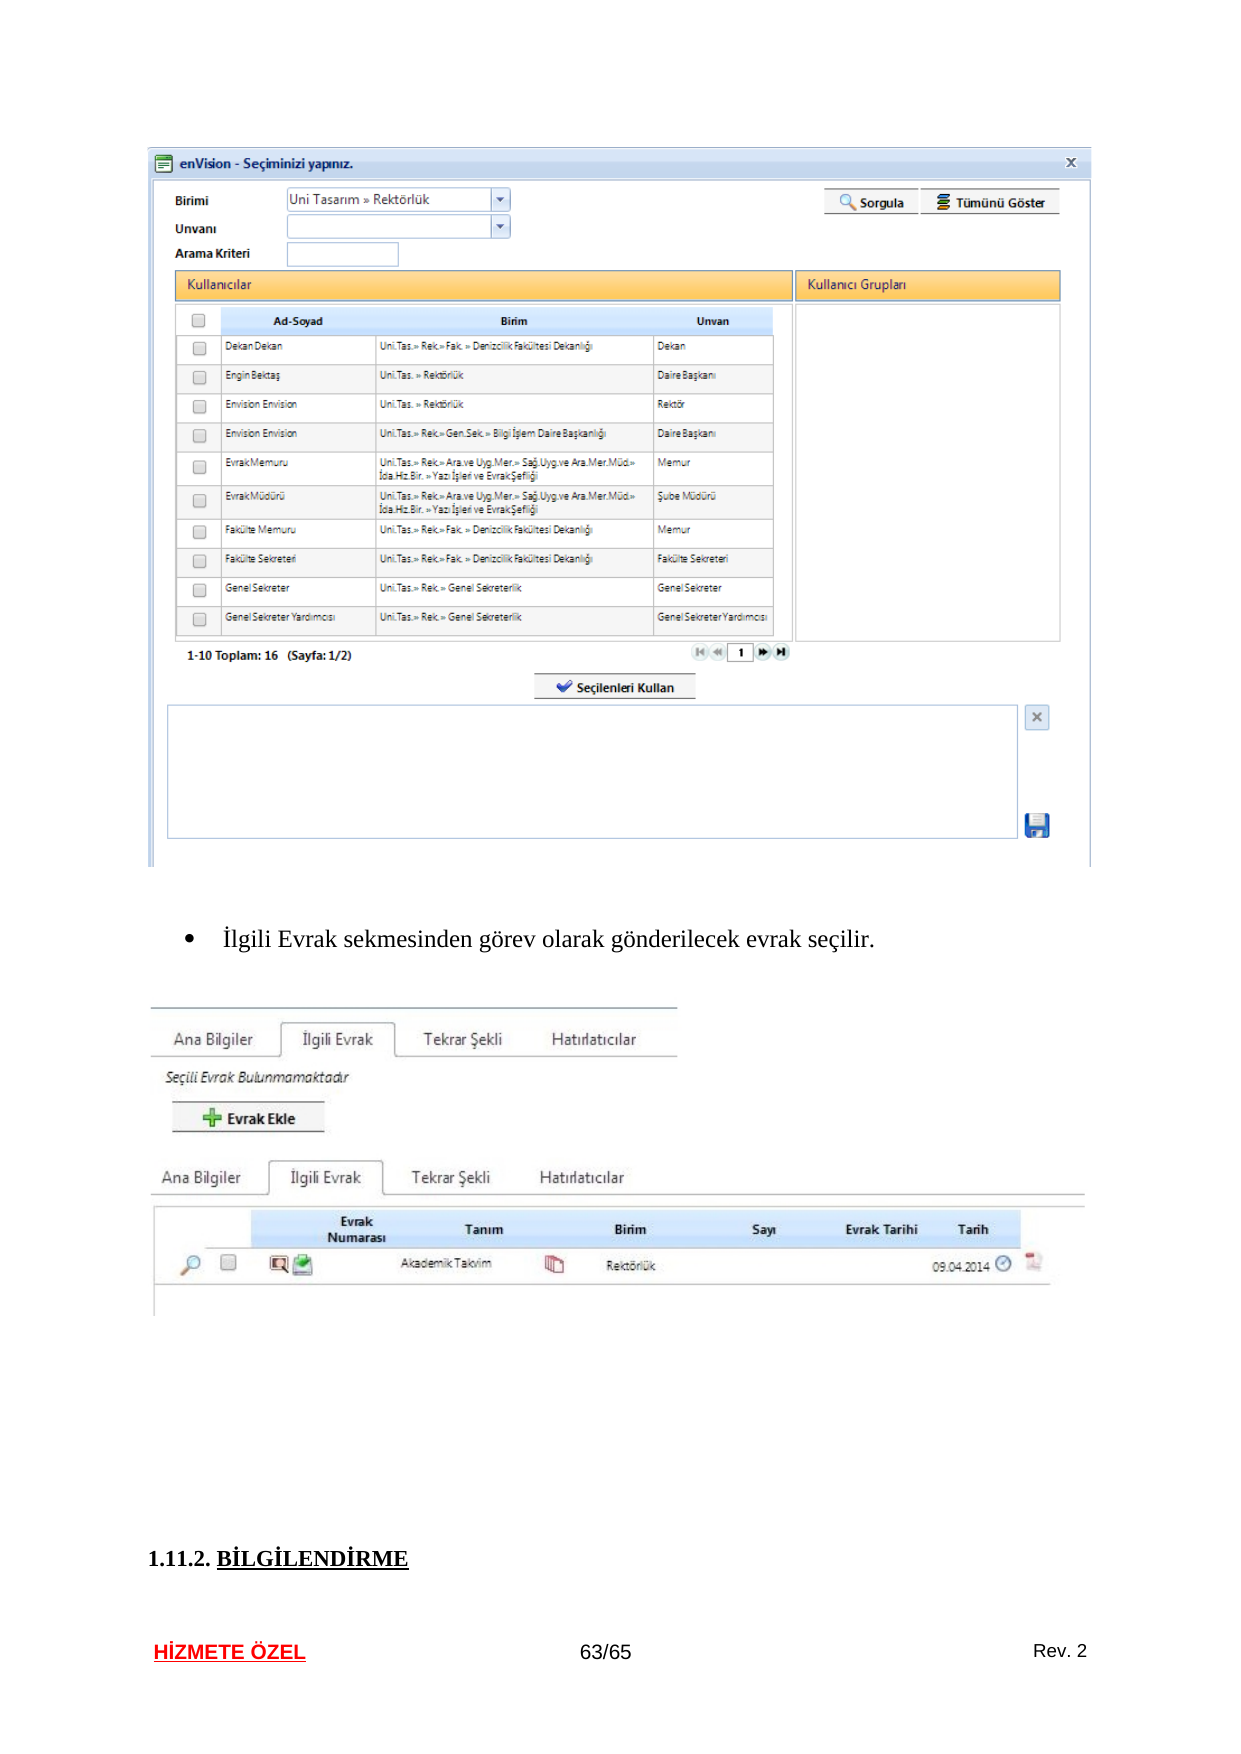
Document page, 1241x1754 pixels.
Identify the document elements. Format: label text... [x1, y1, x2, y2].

text 1.11.2. BİLGİLENDİRME [148, 1545, 1093, 1572]
picture [147, 967, 1093, 1316]
picture [147, 147, 1092, 867]
list İlgili Evrak sekmesinden görev olarak gönderilecek evrak seçilir. [185, 924, 1093, 953]
